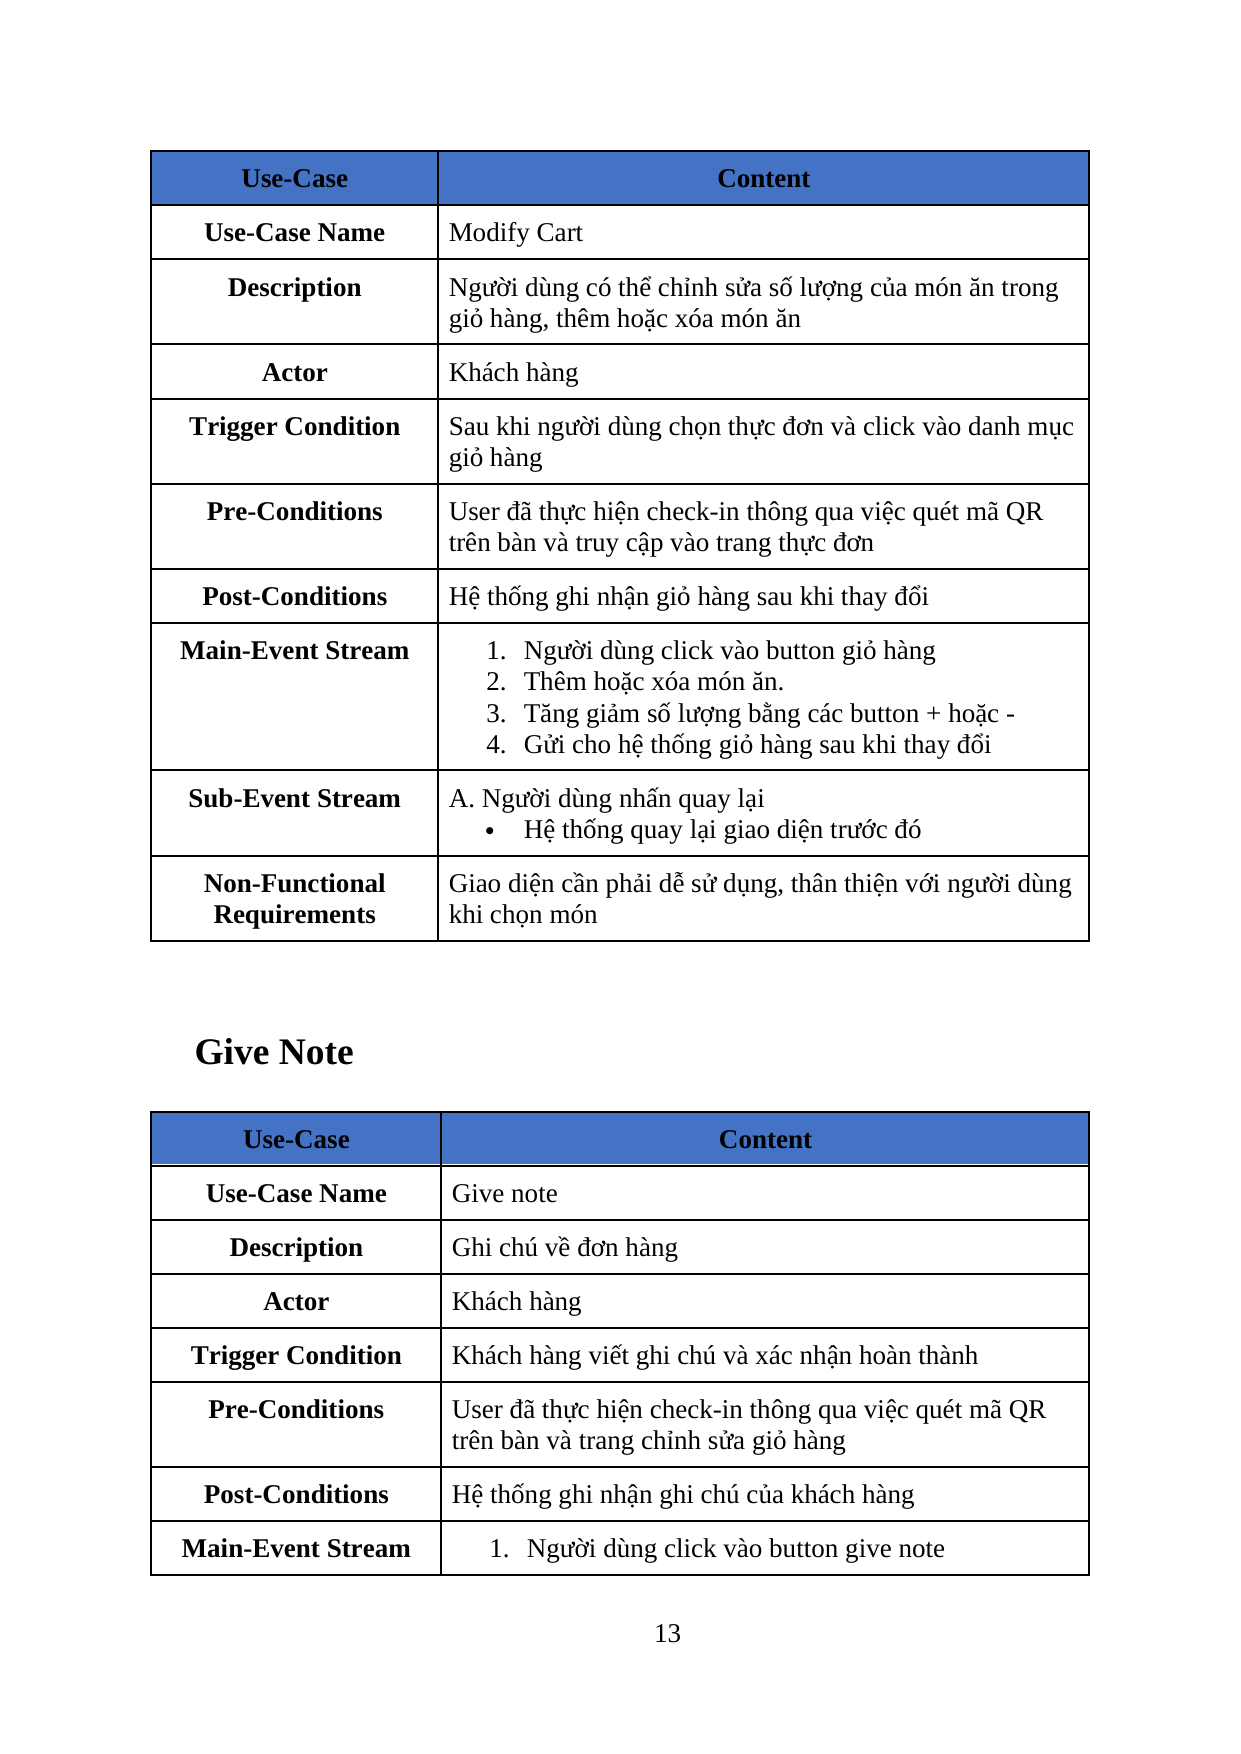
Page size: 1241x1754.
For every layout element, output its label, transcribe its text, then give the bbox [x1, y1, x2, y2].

table_cell User đã thực hiện check-in thông qua việc quét mã QR trên bàn và trang chỉnh sửa giỏ hàng [442, 1383, 1088, 1466]
table_cell Post-Conditions [152, 1468, 440, 1520]
table_cell Sub-Event Stream [152, 771, 437, 854]
table_cell Sau khi người dùng chọn thực đơn và click vào danh mục giỏ hàng [439, 400, 1088, 483]
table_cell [442, 1522, 1088, 1574]
table_cell Actor [152, 1275, 440, 1327]
table_cell Khách hàng viết ghi chú và xác nhận hoàn thành [442, 1329, 1088, 1381]
table_cell Modify Cart [439, 206, 1088, 258]
table_cell Actor [152, 345, 437, 397]
text Give Note [194, 1029, 1090, 1072]
table_cell Hệ thống ghi nhận ghi chú của khách hàng [442, 1468, 1088, 1520]
table_cell Hệ thống ghi nhận giỏ hàng sau khi thay đổi [439, 570, 1088, 622]
table_cell Post-Conditions [152, 570, 437, 622]
table_cell User đã thực hiện check-in thông qua việc quét mã QR trên bàn và truy cập vào trang thực đơn [439, 485, 1088, 568]
table_cell Ghi chú về đơn hàng [442, 1221, 1088, 1273]
table_cell A. Người dùng nhấn quay lại Hệ thống quay lại giao diện trước đó [439, 771, 1088, 854]
table_cell Người dùng có thể chỉnh sửa số lượng của món ăn trong giỏ hàng, thêm hoặc xóa món ăn [439, 260, 1088, 343]
table_cell Trigger Condition [152, 1329, 440, 1381]
table_header Content [439, 152, 1088, 204]
table_cell Trigger Condition [152, 400, 437, 483]
table_cell Main-Event Stream [152, 1522, 440, 1574]
table_cell Khách hàng [439, 345, 1088, 397]
table_cell Use-Case Name [152, 206, 437, 258]
table_header Use-Case [152, 1113, 440, 1164]
table_cell Non-Functional Requirements [152, 857, 437, 940]
table_cell Use-Case Name [152, 1167, 440, 1219]
table_cell Người dùng click vào button giỏ hàng Thêm hoặc xóa món ăn. Tăng giảm số lượng bằng các button + hoặc - Gửi cho hệ thống giỏ hàng sau khi thay đổi [439, 624, 1088, 769]
table_cell Give note [442, 1167, 1088, 1219]
table_cell Description [152, 260, 437, 343]
table_cell Description [152, 1221, 440, 1273]
table_header Content [442, 1113, 1088, 1164]
table_cell Giao diện cần phải dễ sử dụng, thân thiện với người dùng khi chọn món [439, 857, 1088, 940]
table_cell Main-Event Stream [152, 624, 437, 769]
table_cell Pre-Conditions [152, 485, 437, 568]
table_cell Khách hàng [442, 1275, 1088, 1327]
table_cell Pre-Conditions [152, 1383, 440, 1466]
table_header Use-Case [152, 152, 437, 204]
